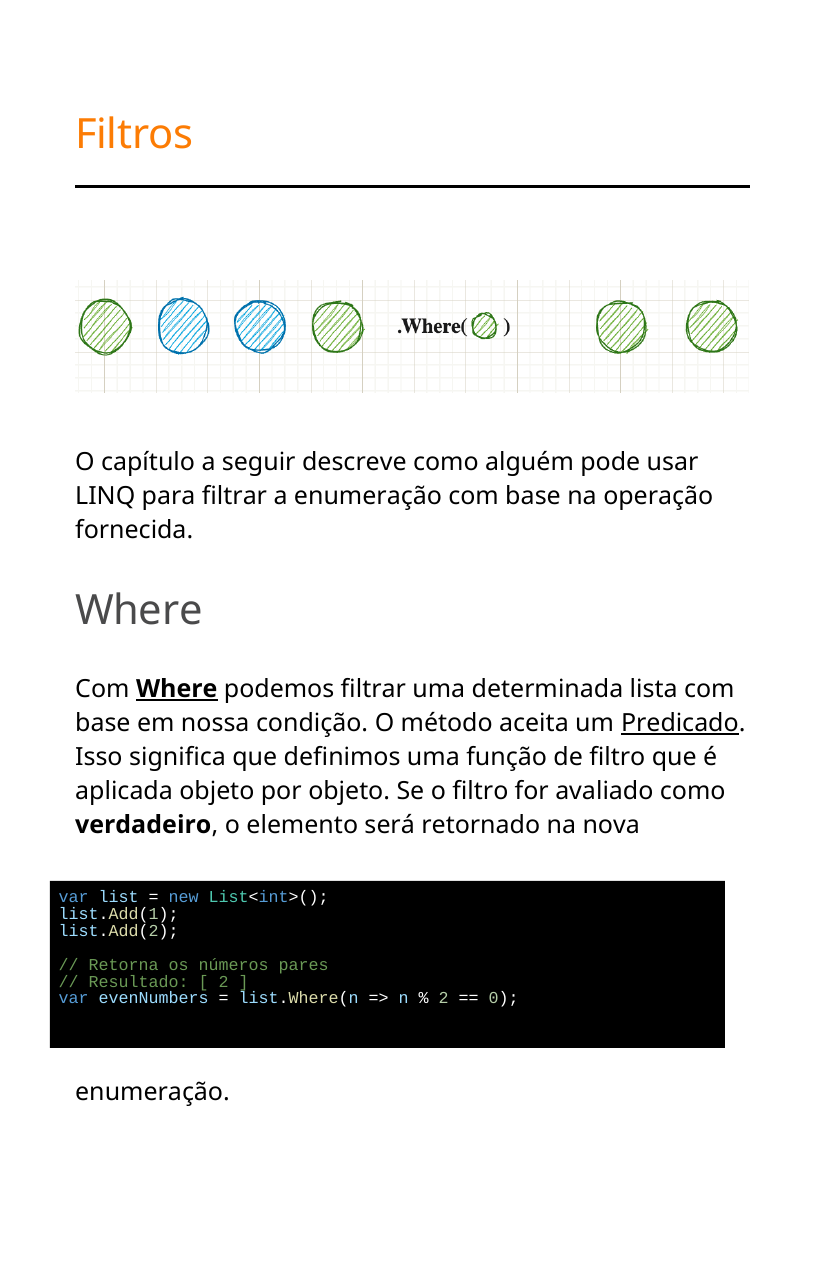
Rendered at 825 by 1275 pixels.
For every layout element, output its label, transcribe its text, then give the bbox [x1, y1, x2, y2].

text Com Where podemos filtrar uma determinada lista com base em nossa condição. O método aceita um Predicado. Isso significa que definimos uma função de filtro que é aplicada objeto por objeto. Se o filtro for avaliado como verdadeiro, o elemento será retornado na nova enumeração. [75, 670, 750, 1107]
subtitle Where [75, 580, 750, 637]
picture [73, 280, 749, 393]
text Filtros [75, 104, 750, 161]
